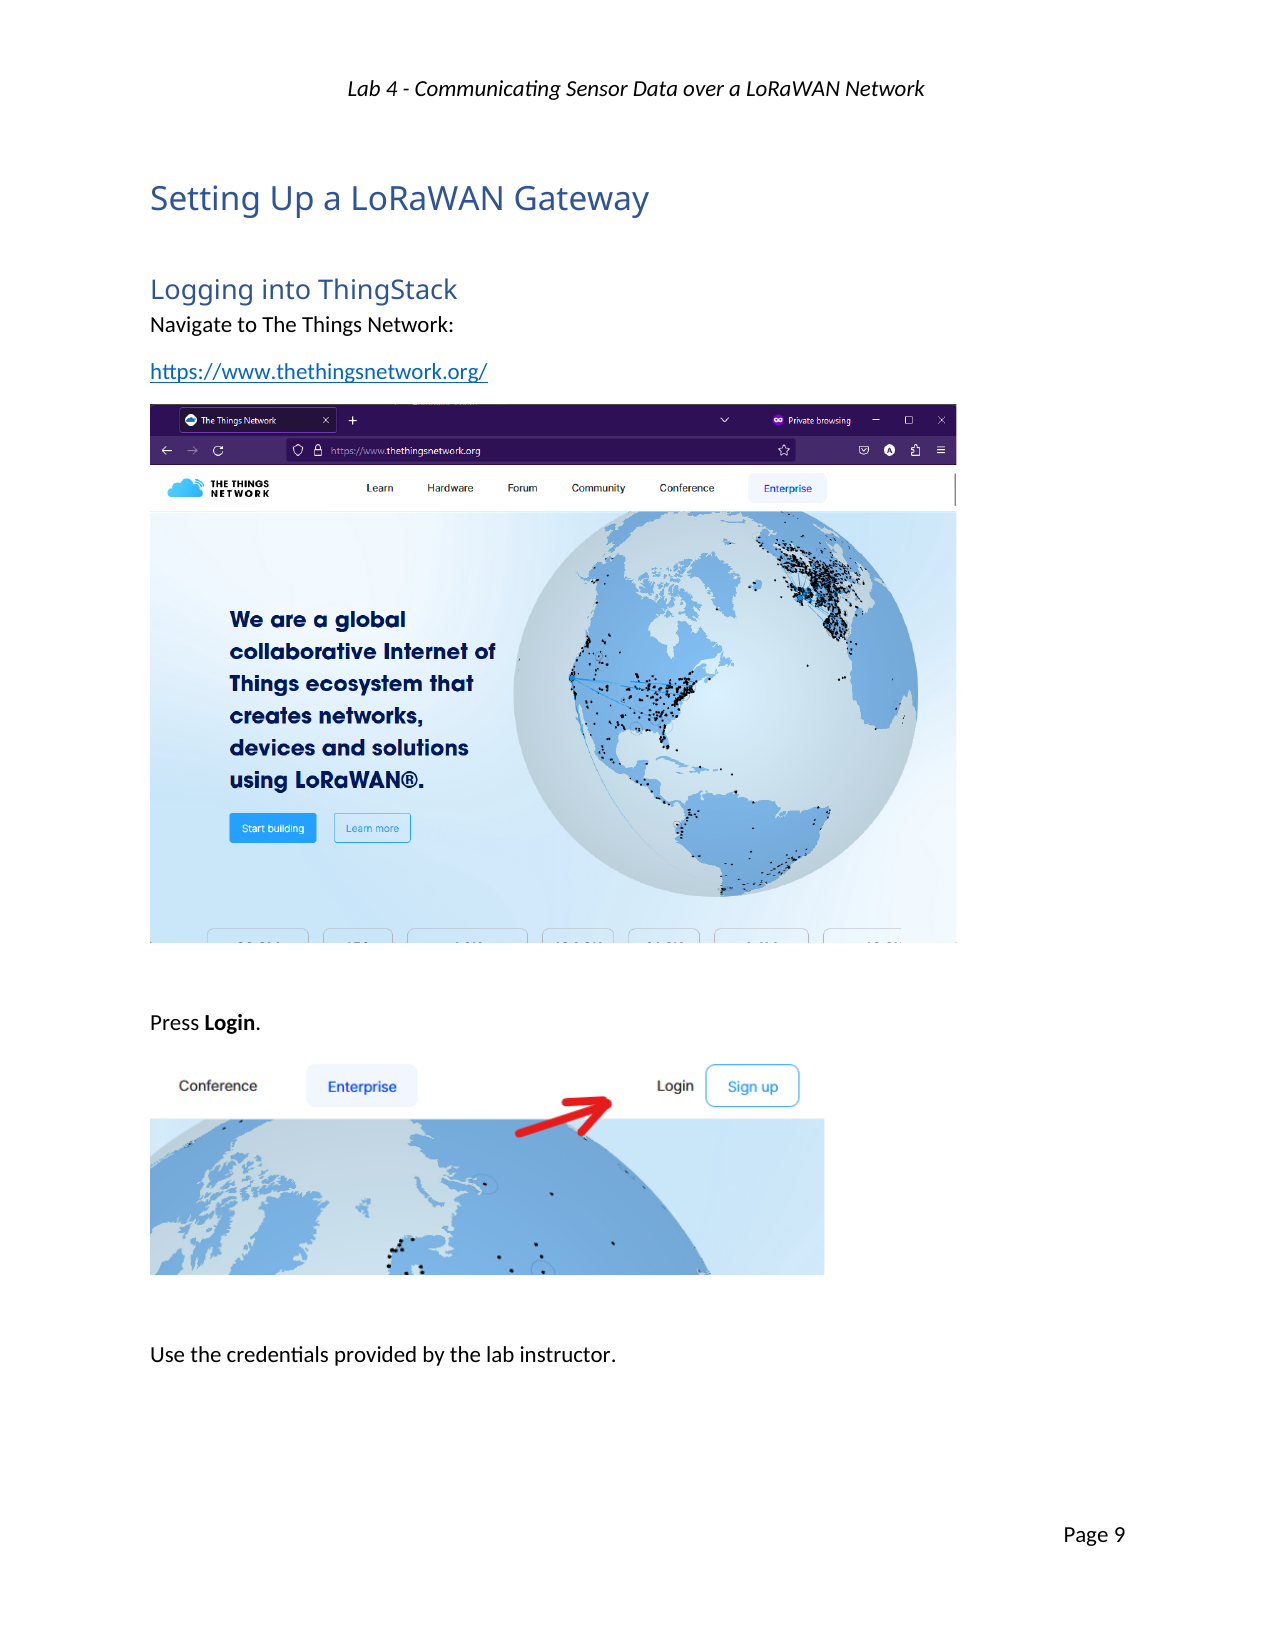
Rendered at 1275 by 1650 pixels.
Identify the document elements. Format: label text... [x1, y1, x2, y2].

text Press Login. [150, 1008, 1125, 1037]
text Use the credentials provided by the lab instructor. [150, 1341, 1125, 1368]
subtitle Setting Up a LoRaWAN Gateway [150, 175, 1125, 220]
picture [150, 1055, 825, 1275]
picture [150, 404, 957, 943]
text Navigate to The Things Network: [150, 311, 1125, 339]
subtitle Logging into ThingStack [150, 271, 1125, 308]
text https://www.thethingsnetwork.org/ [150, 357, 1125, 386]
